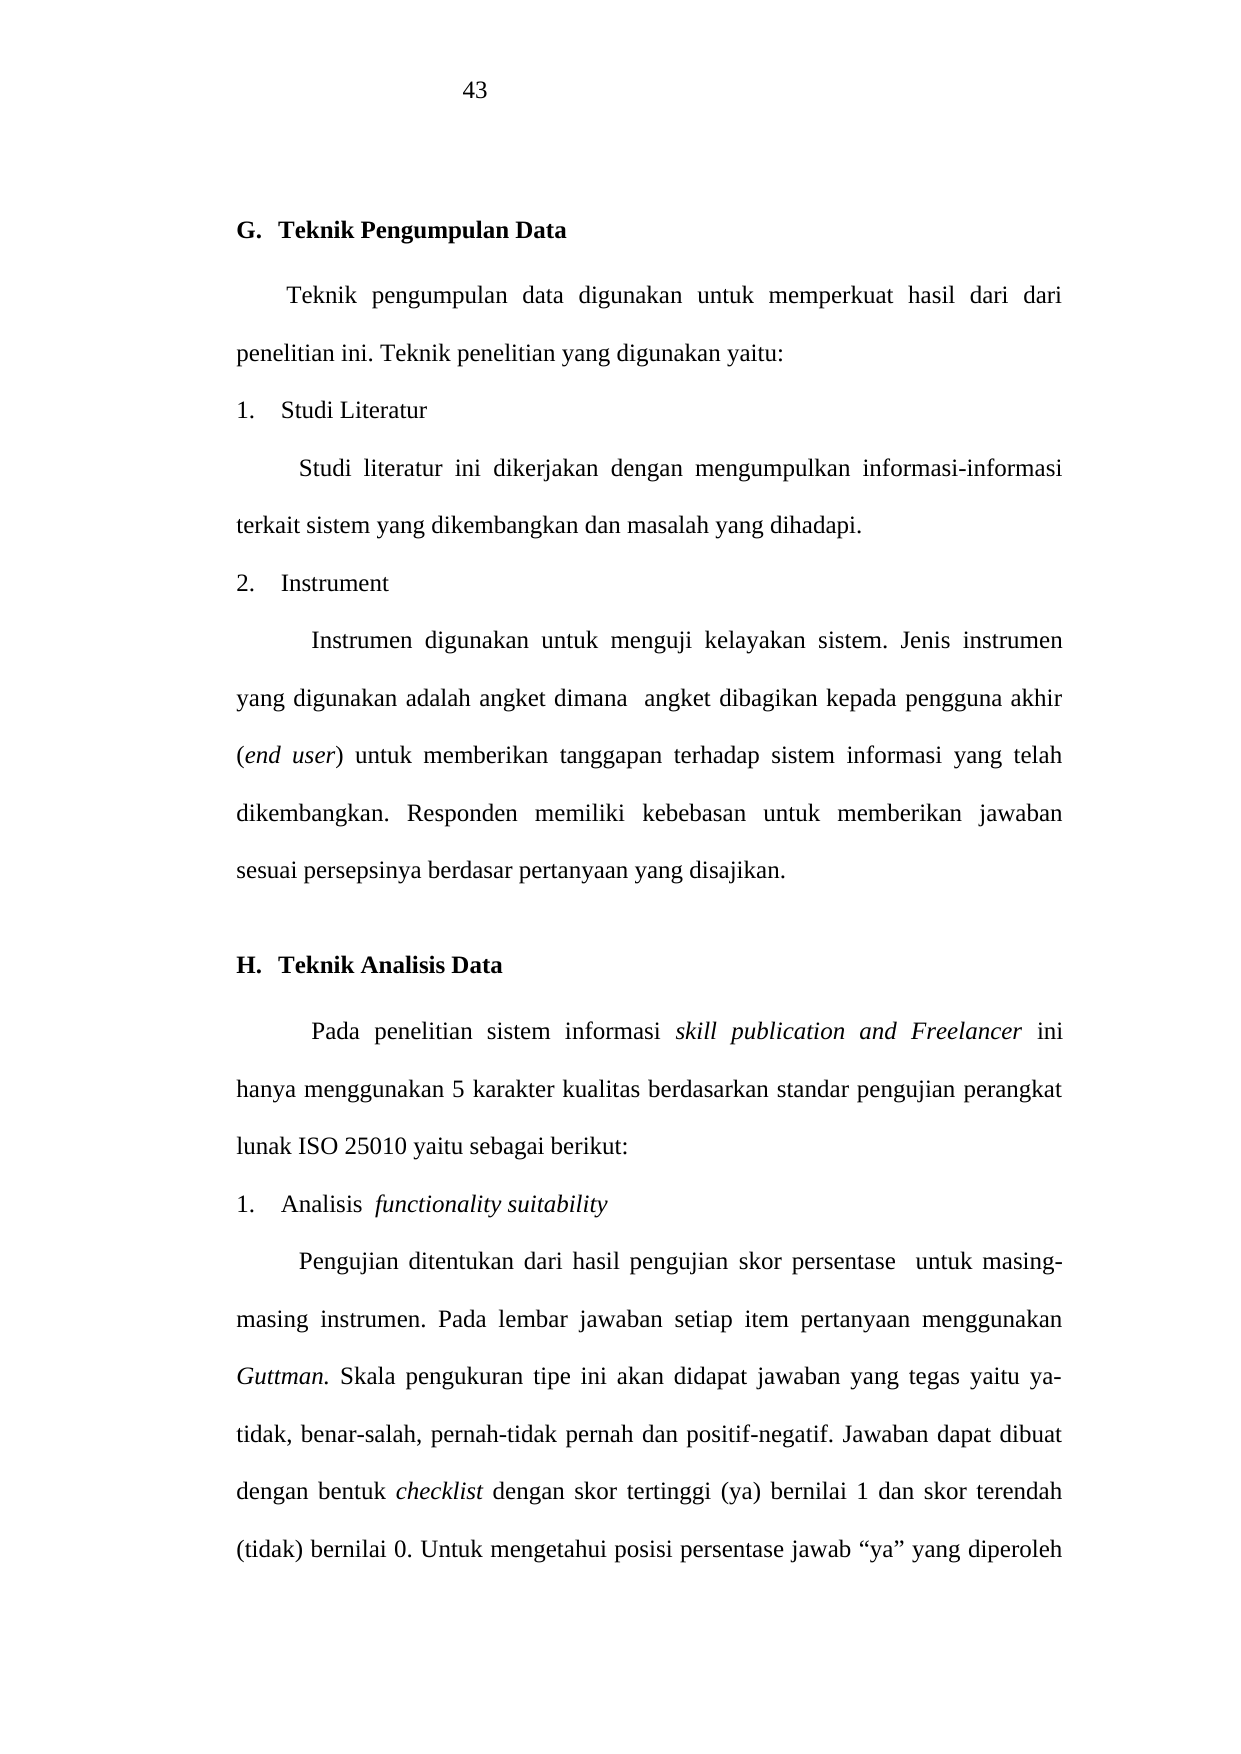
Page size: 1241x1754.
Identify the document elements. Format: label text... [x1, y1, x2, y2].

list Instrumen digunakan untuk menguji kelayakan sistem. Jenis instrumen yang digunakan adalah angket dimana angket dibagikan kepada pengguna akhir (end user) untuk memberikan tanggapan terhadap sistem informasi yang telah dikembangkan. Responden memiliki kebebasan untuk memberikan jawaban sesuai persepsinya berdasar pertanyaan yang disajikan. [236, 626, 1063, 884]
list Studi Literatur [236, 396, 1063, 424]
list Studi literatur ini dikerjakan dengan mengumpulkan informasi-informasi terkait sistem yang dikembangkan dan masalah yang dihadapi. [236, 453, 1063, 539]
list Pada penelitian sistem informasi skill publication and Freelancer ini hanya menggunakan 5 karakter kualitas berdasarkan standar pengujian perangkat lunak ISO 25010 yaitu sebagai berikut: [236, 1016, 1063, 1160]
subtitle Teknik Analisis Data [236, 951, 1063, 979]
list Analisis functionality suitability [236, 1189, 1063, 1218]
subtitle Teknik Pengumpulan Data [236, 215, 1063, 243]
list Instrument [236, 568, 1063, 597]
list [236, 1246, 1063, 1563]
list Teknik pengumpulan data digunakan untuk memperkuat hasil dari dari penelitian ini. Teknik penelitian yang digunakan yaitu: [236, 281, 1063, 367]
